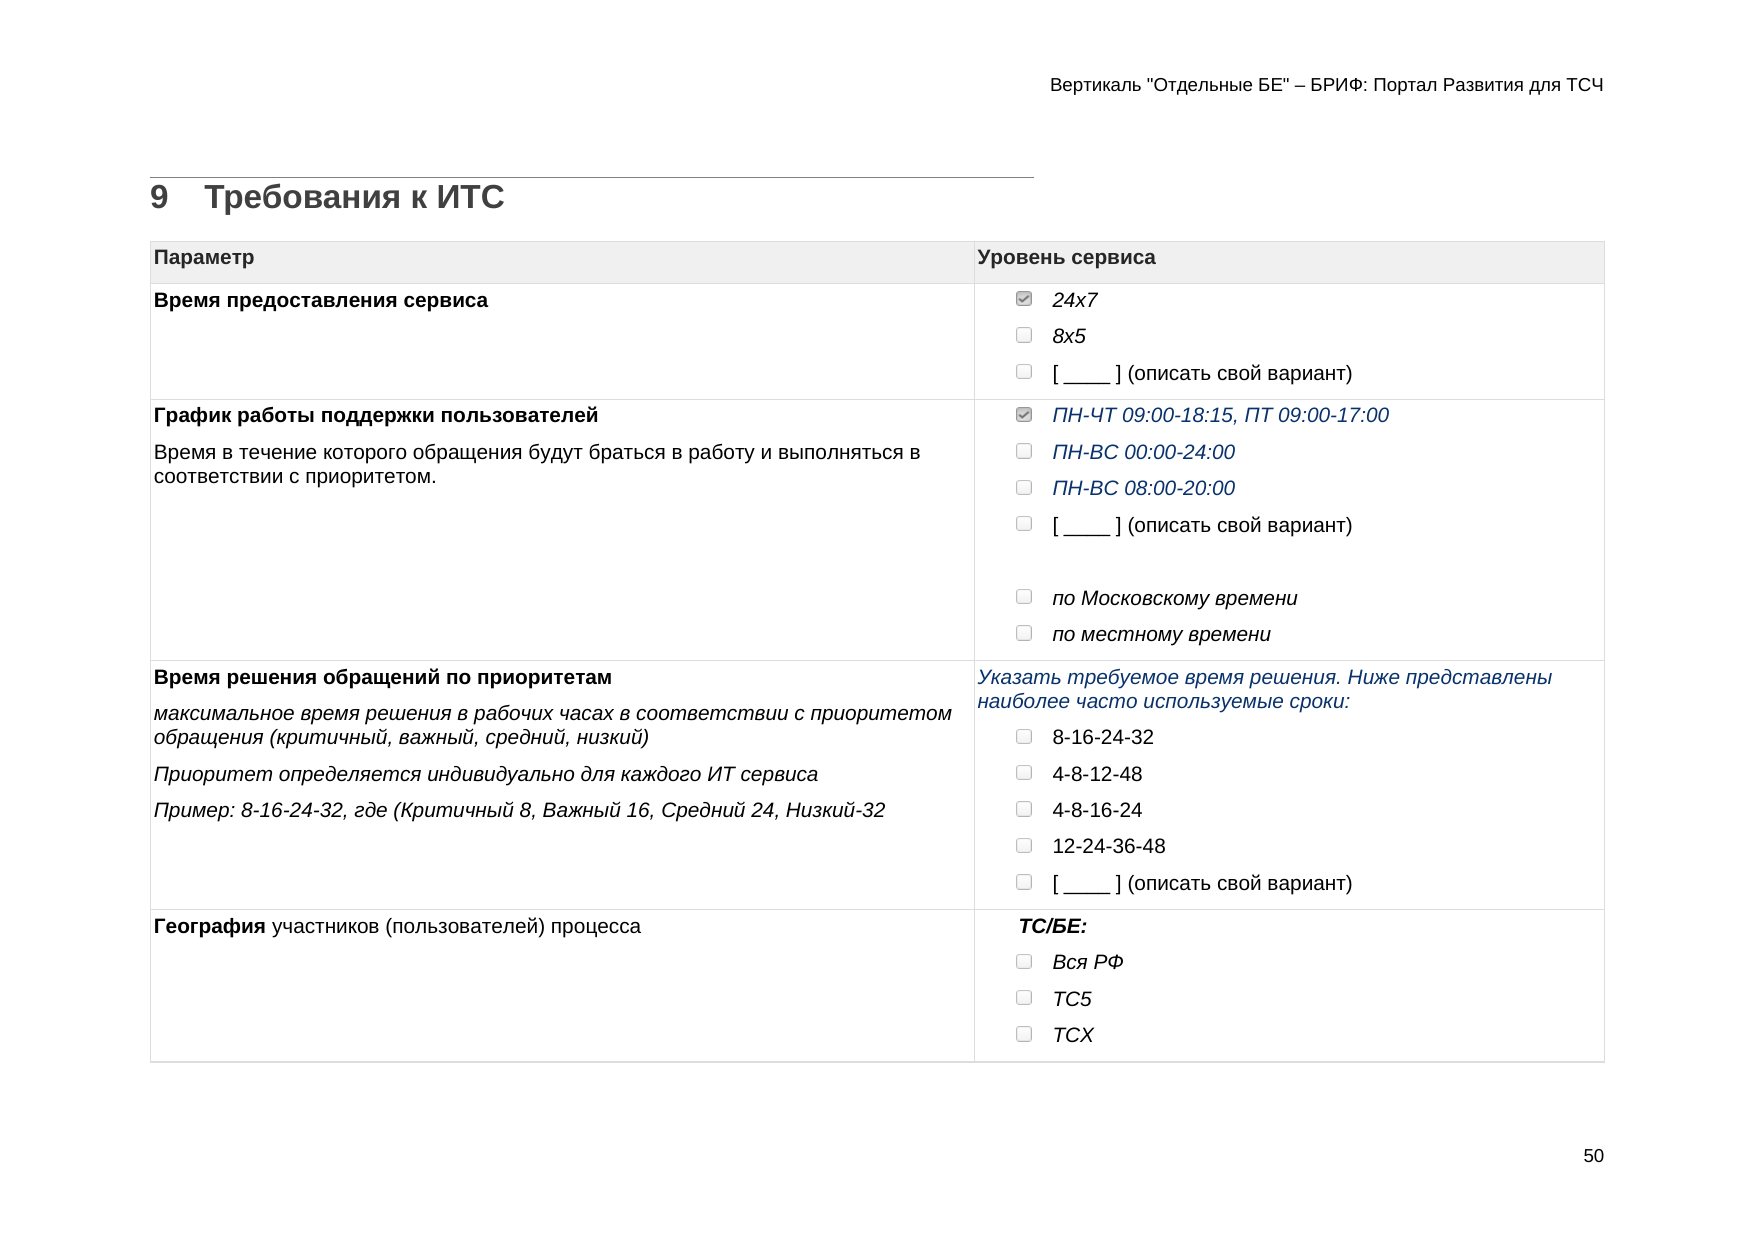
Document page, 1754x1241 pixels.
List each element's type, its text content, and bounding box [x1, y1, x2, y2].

picture [1015, 363, 1033, 380]
table_cell 24х7 8х5 [ ____ ] (описать свой вариант) [975, 284, 1604, 399]
picture [1015, 479, 1033, 496]
table_cell Время решения обращений по приоритетам максимальное время решения в рабочих часах в соответствии с приоритетом обращения (критичный, важный, средний, низкий) Приоритет определяется индивидуально для каждого ИТ сервиса Пример: 8-16-24-32, где (Критичный 8, Важный 16, Средний 24, Низкий-32 [151, 661, 974, 909]
subtitle Требования к ИТС [150, 177, 1604, 216]
picture [1015, 873, 1033, 891]
picture [1015, 728, 1033, 745]
picture [1015, 1025, 1033, 1043]
picture [1015, 953, 1033, 970]
picture [1015, 515, 1033, 532]
table_cell ПН-ЧТ 09:00-18:15, ПТ 09:00-17:00 ПН-ВС 00:00-24:00 ПН-ВС 08:00-20:00 [ ____ ] (описать свой вариант) по Московскому времени по местному времени [975, 400, 1604, 660]
picture [1015, 290, 1033, 307]
table_cell Указать требуемое время решения. Ниже представлены наиболее часто используемые сроки: 8-16-24-32 4-8-12-48 4-8-16-24 12-24-36-48 [ ____ ] (описать свой вариант) [975, 661, 1604, 909]
picture [1015, 764, 1033, 781]
picture [1015, 406, 1033, 423]
table_cell Время предоставления сервиса Указывается график, по которому IT-решение должно быть доступно пользователям. [151, 284, 974, 399]
picture [1015, 588, 1033, 605]
picture [1015, 442, 1033, 460]
table_cell График работы поддержки пользователей Время в течение которого обращения будут браться в работу и выполняться в соответствии с приоритетом. [151, 400, 974, 660]
picture [1015, 800, 1033, 818]
picture [1015, 989, 1033, 1006]
picture [1015, 326, 1033, 344]
table_header Уровень сервиса [975, 242, 1604, 283]
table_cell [151, 910, 974, 1061]
picture [1015, 624, 1033, 642]
table_header Параметр [151, 242, 974, 283]
picture [1015, 837, 1033, 854]
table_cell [975, 910, 1604, 1061]
